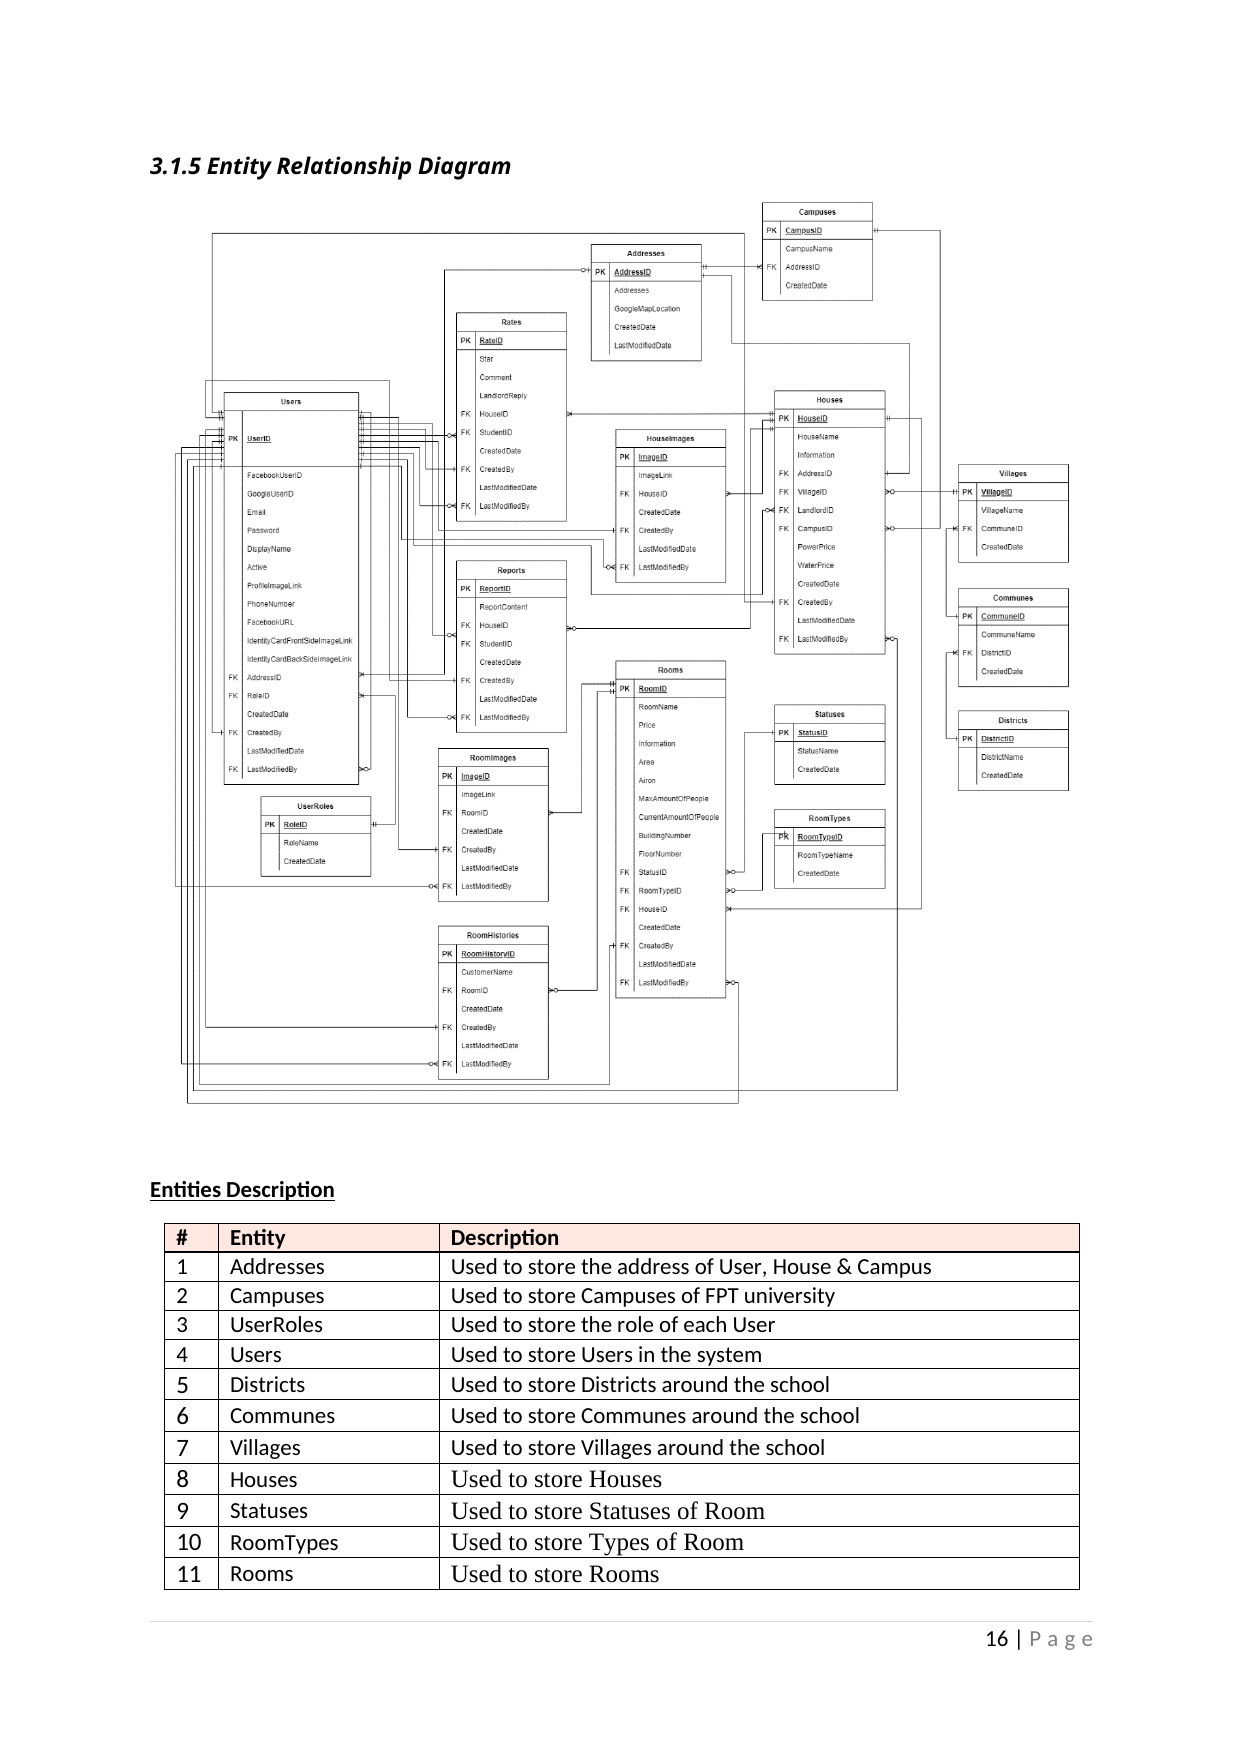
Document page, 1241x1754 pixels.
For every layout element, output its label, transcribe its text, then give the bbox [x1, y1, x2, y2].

table_cell 11 [165, 1558, 218, 1589]
table_cell Used to store Campuses of FPT university [440, 1282, 1079, 1309]
table_cell Used to store Communes around the school [440, 1400, 1079, 1431]
text Entities Description [150, 1176, 1093, 1203]
table_cell 4 [165, 1340, 218, 1368]
table_cell Used to store the address of User, House & Campus [440, 1253, 1079, 1281]
table_cell 1 [165, 1253, 218, 1281]
table_cell Used to store Statuses of Room [440, 1495, 1079, 1526]
table_cell 5 [165, 1369, 218, 1399]
table_cell Users [219, 1340, 439, 1368]
table_cell Campuses [219, 1282, 439, 1309]
table_cell Statuses [219, 1495, 439, 1526]
table_cell RoomTypes [219, 1527, 439, 1557]
table_cell Used to store the role of each User [440, 1311, 1079, 1339]
subtitle 3.1.5 Entity Relationship Diagram [150, 150, 1093, 181]
table_cell 7 [165, 1432, 218, 1462]
table_cell Used to store Users in the system [440, 1340, 1079, 1368]
table_cell Houses [219, 1464, 439, 1494]
table_cell Used to store Villages around the school [440, 1432, 1079, 1462]
table_cell 10 [165, 1527, 218, 1557]
table_cell Used to store Types of Room [440, 1527, 1079, 1557]
table_cell 3 [165, 1311, 218, 1339]
table_cell Used to store Districts around the school [440, 1369, 1079, 1399]
table_cell Addresses [219, 1253, 439, 1281]
table_header # [165, 1224, 218, 1251]
table_cell 9 [165, 1495, 218, 1526]
table_cell Used to store Rooms [440, 1558, 1079, 1589]
table_header Description [440, 1224, 1079, 1251]
picture [150, 183, 1093, 1127]
table_cell 6 [165, 1400, 218, 1431]
table_cell Communes [219, 1400, 439, 1431]
table_cell Districts [219, 1369, 439, 1399]
table_cell Rooms [219, 1558, 439, 1589]
table_cell 2 [165, 1282, 218, 1309]
table_cell UserRoles [219, 1311, 439, 1339]
table_cell Used to store Houses [440, 1464, 1079, 1494]
table_cell 8 [165, 1464, 218, 1494]
table_header Entity [219, 1224, 439, 1251]
table_cell Villages [219, 1432, 439, 1462]
